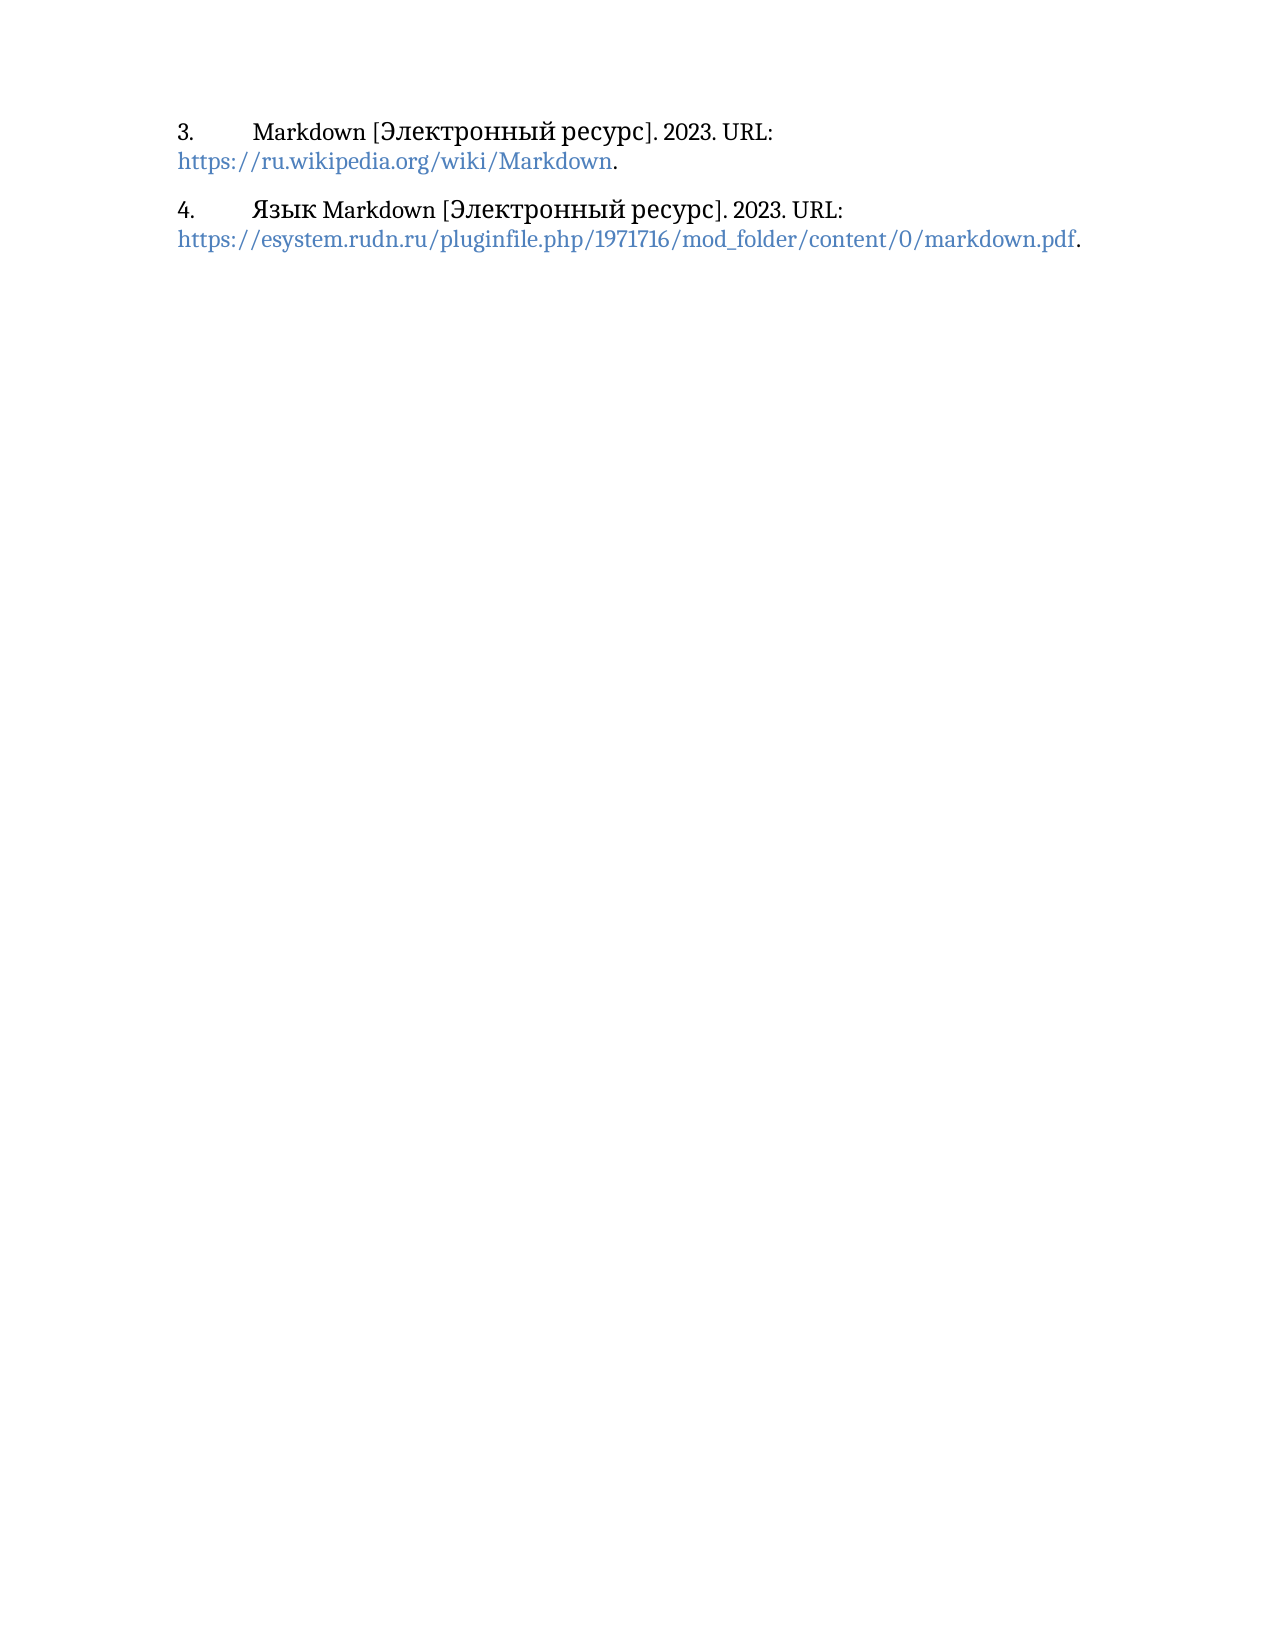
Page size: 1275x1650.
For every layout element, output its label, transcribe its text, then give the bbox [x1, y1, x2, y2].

text 4. Язык Markdown [Электронный ресурс]. 2023. URL: https://esystem.rudn.ru/pluginfile.php/1971716/mod_folder/content/0/markdown.pdf. [177, 196, 1186, 254]
text 3. Markdown [Электронный ресурс]. 2023. URL: https://ru.wikipedia.org/wiki/Markdown. [177, 118, 1186, 176]
